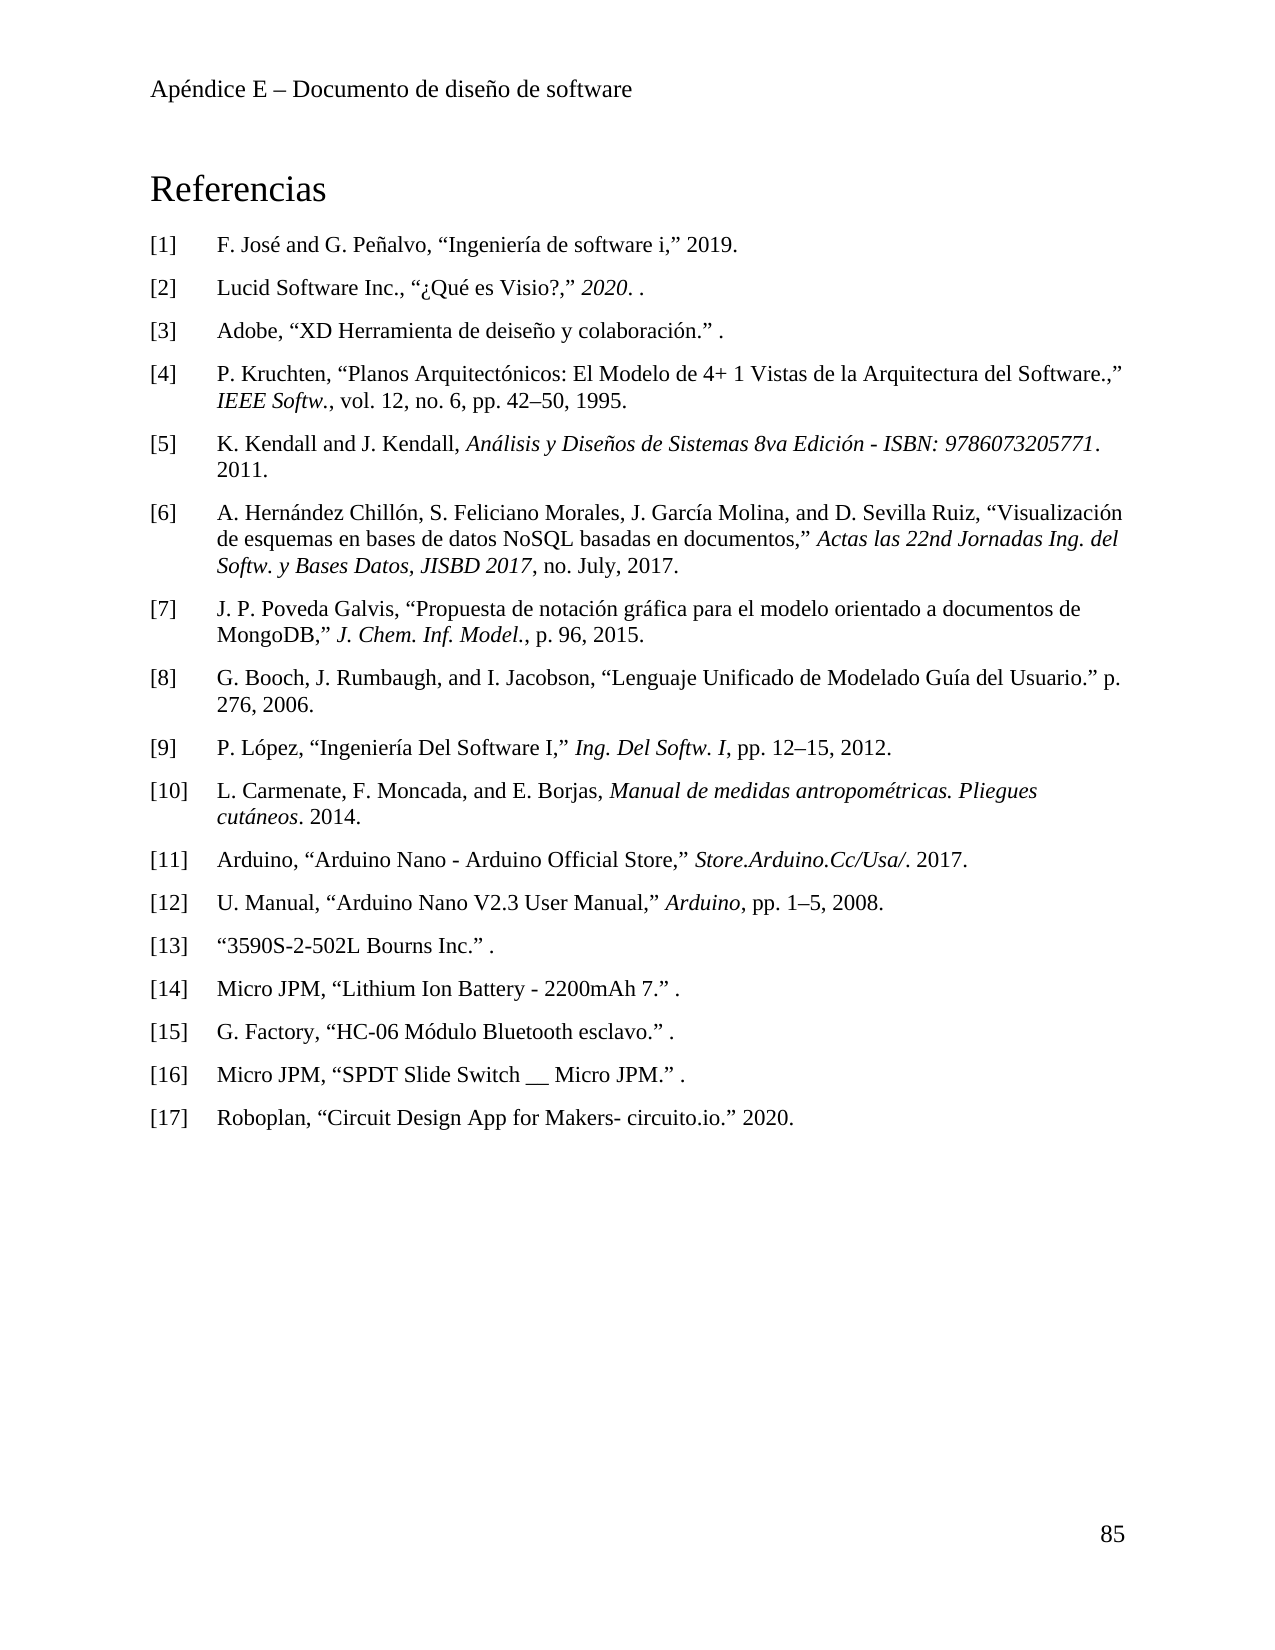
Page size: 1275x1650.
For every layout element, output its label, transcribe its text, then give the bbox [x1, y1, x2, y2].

text [12] U. Manual, “Arduino Nano V2.3 User Manual,” Arduino, pp. 1–5, 2008. [150, 889, 1125, 915]
text [15] G. Factory, “HC-06 Módulo Bluetooth esclavo.” . [150, 1018, 1125, 1044]
text [4] P. Kruchten, “Planos Arquitectónicos: El Modelo de 4+ 1 Vistas de la Arquitectura del Software.,” IEEE Softw., vol. 12, no. 6, pp. 42–50, 1995. [150, 360, 1125, 413]
text [9] P. López, “Ingeniería Del Software I,” Ing. Del Softw. I, pp. 12–15, 2012. [150, 734, 1125, 760]
text [11] Arduino, “Arduino Nano - Arduino Official Store,” Store.Arduino.Cc/Usa/. 2017. [150, 846, 1125, 872]
text [8] G. Booch, J. Rumbaugh, and I. Jacobson, “Lenguaje Unificado de Modelado Guía del Usuario.” p. 276, 2006. [150, 664, 1125, 717]
text [10] L. Carmenate, F. Moncada, and E. Borjas, Manual de medidas antropométricas. Pliegues cutáneos. 2014. [150, 777, 1125, 829]
text [14] Micro JPM, “Lithium Ion Battery - 2200mAh 7.” . [150, 975, 1125, 1001]
text [1] F. José and G. Peñalvo, “Ingeniería de software i,” 2019. [150, 231, 1125, 258]
text [3] Adobe, “XD Herramienta de deiseño y colaboración.” . [150, 317, 1125, 344]
text [17] Roboplan, “Circuit Design App for Makers- circuito.io.” 2020. [150, 1104, 1125, 1131]
text [7] J. P. Poveda Galvis, “Propuesta de notación gráfica para el modelo orientado a documentos de MongoDB,” J. Chem. Inf. Model., p. 96, 2015. [150, 595, 1125, 648]
text [13] “3590S-2-502L Bourns Inc.” . [150, 932, 1125, 958]
text Referencias [150, 167, 1104, 210]
text [16] Micro JPM, “SPDT Slide Switch __ Micro JPM.” . [150, 1061, 1125, 1087]
text [5] K. Kendall and J. Kendall, Análisis y Diseños de Sistemas 8va Edición - ISBN: 9786073205771. 2011. [150, 430, 1125, 482]
text [6] A. Hernández Chillón, S. Feliciano Morales, J. García Molina, and D. Sevilla Ruiz, “Visualización de esquemas en bases de datos NoSQL basadas en documentos,” Actas las 22nd Jornadas Ing. del Softw. y Bases Datos, JISBD 2017, no. July, 2017. [150, 499, 1125, 578]
text [2] Lucid Software Inc., “¿Qué es Visio?,” 2020. . [150, 274, 1125, 301]
